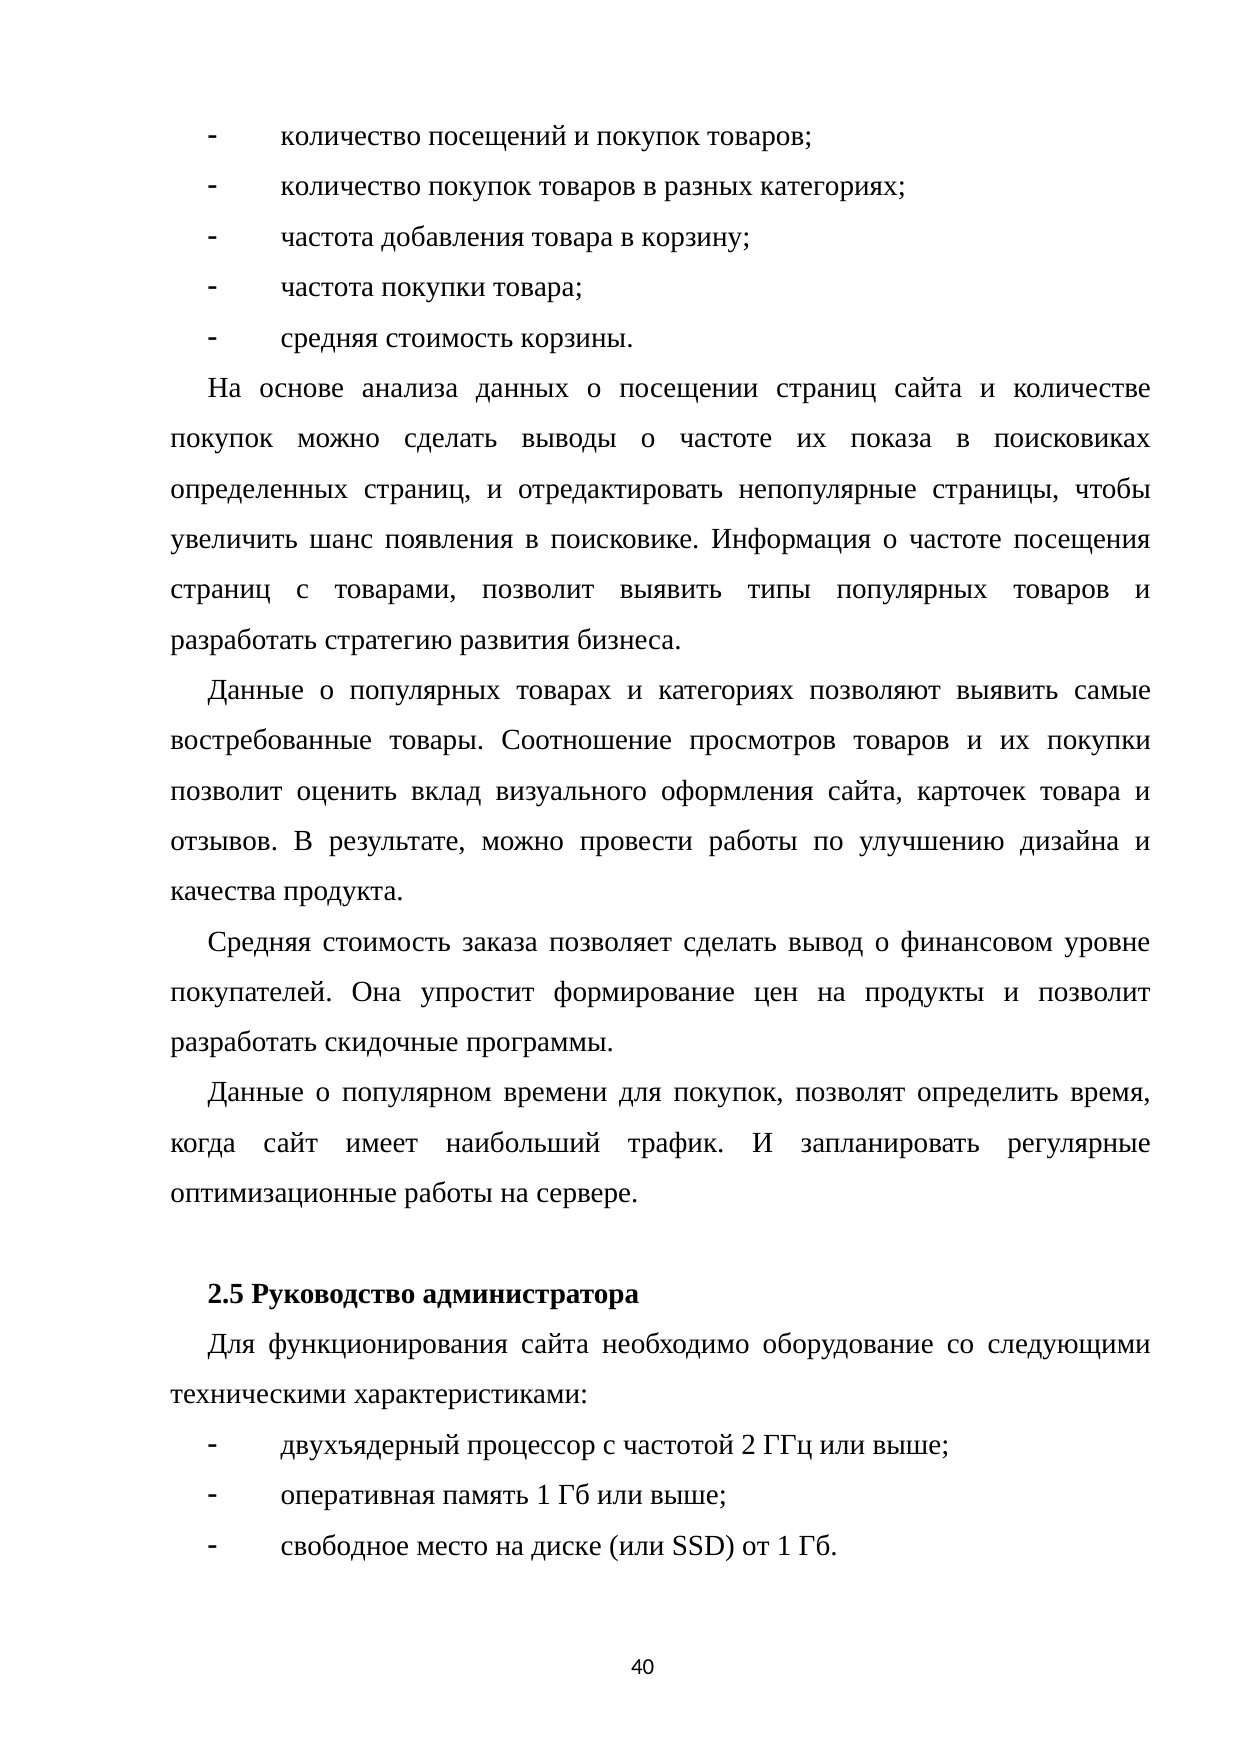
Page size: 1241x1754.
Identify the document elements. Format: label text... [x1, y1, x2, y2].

list частота покупки товара; [170, 269, 1152, 303]
text Средняя стоимость заказа позволяет сделать вывод о финансовом уровне покупателей. Она упростит формирование цен на продукты и позволит разработать скидочные программы. [170, 924, 1152, 1058]
text На основе анализа данных о посещении страниц сайта и количестве покупок можно сделать выводы о частоте их показа в поисковиках определенных страниц, и отредактировать непопулярные страницы, чтобы увеличить шанс появления в поисковике. Информация о частоте посещения страниц с товарами, позволит выявить типы популярных товаров и разработать стратегию развития бизнеса. [170, 370, 1152, 655]
text Для функционирования сайта необходимо оборудование со следующими техническими характеристиками: [170, 1326, 1152, 1410]
text Данные о популярном времени для покупок, позволят определить время, когда сайт имеет наибольший трафик. И запланировать регулярные оптимизационные работы на сервере. [170, 1074, 1152, 1209]
list количество посещений и покупок товаров; [170, 118, 1152, 152]
list частота добавления товара в корзину; [170, 219, 1152, 253]
list двухъядерный процессор с частотой 2 ГГц или выше; [170, 1427, 1152, 1460]
subtitle 2.5 Руководство администратора [170, 1276, 1152, 1309]
list количество покупок товаров в разных категориях; [170, 168, 1152, 202]
list средняя стоимость корзины. [170, 320, 1152, 353]
text Данные о популярных товарах и категориях позволяют выявить самые востребованные товары. Соотношение просмотров товаров и их покупки позволит оценить вклад визуального оформления сайта, карточек товара и отзывов. В результате, можно провести работы по улучшению дизайна и качества продукта. [170, 672, 1152, 907]
list свободное место на диске (или SSD) от 1 Гб. [170, 1528, 1152, 1561]
list оперативная память 1 Гб или выше; [170, 1477, 1152, 1511]
